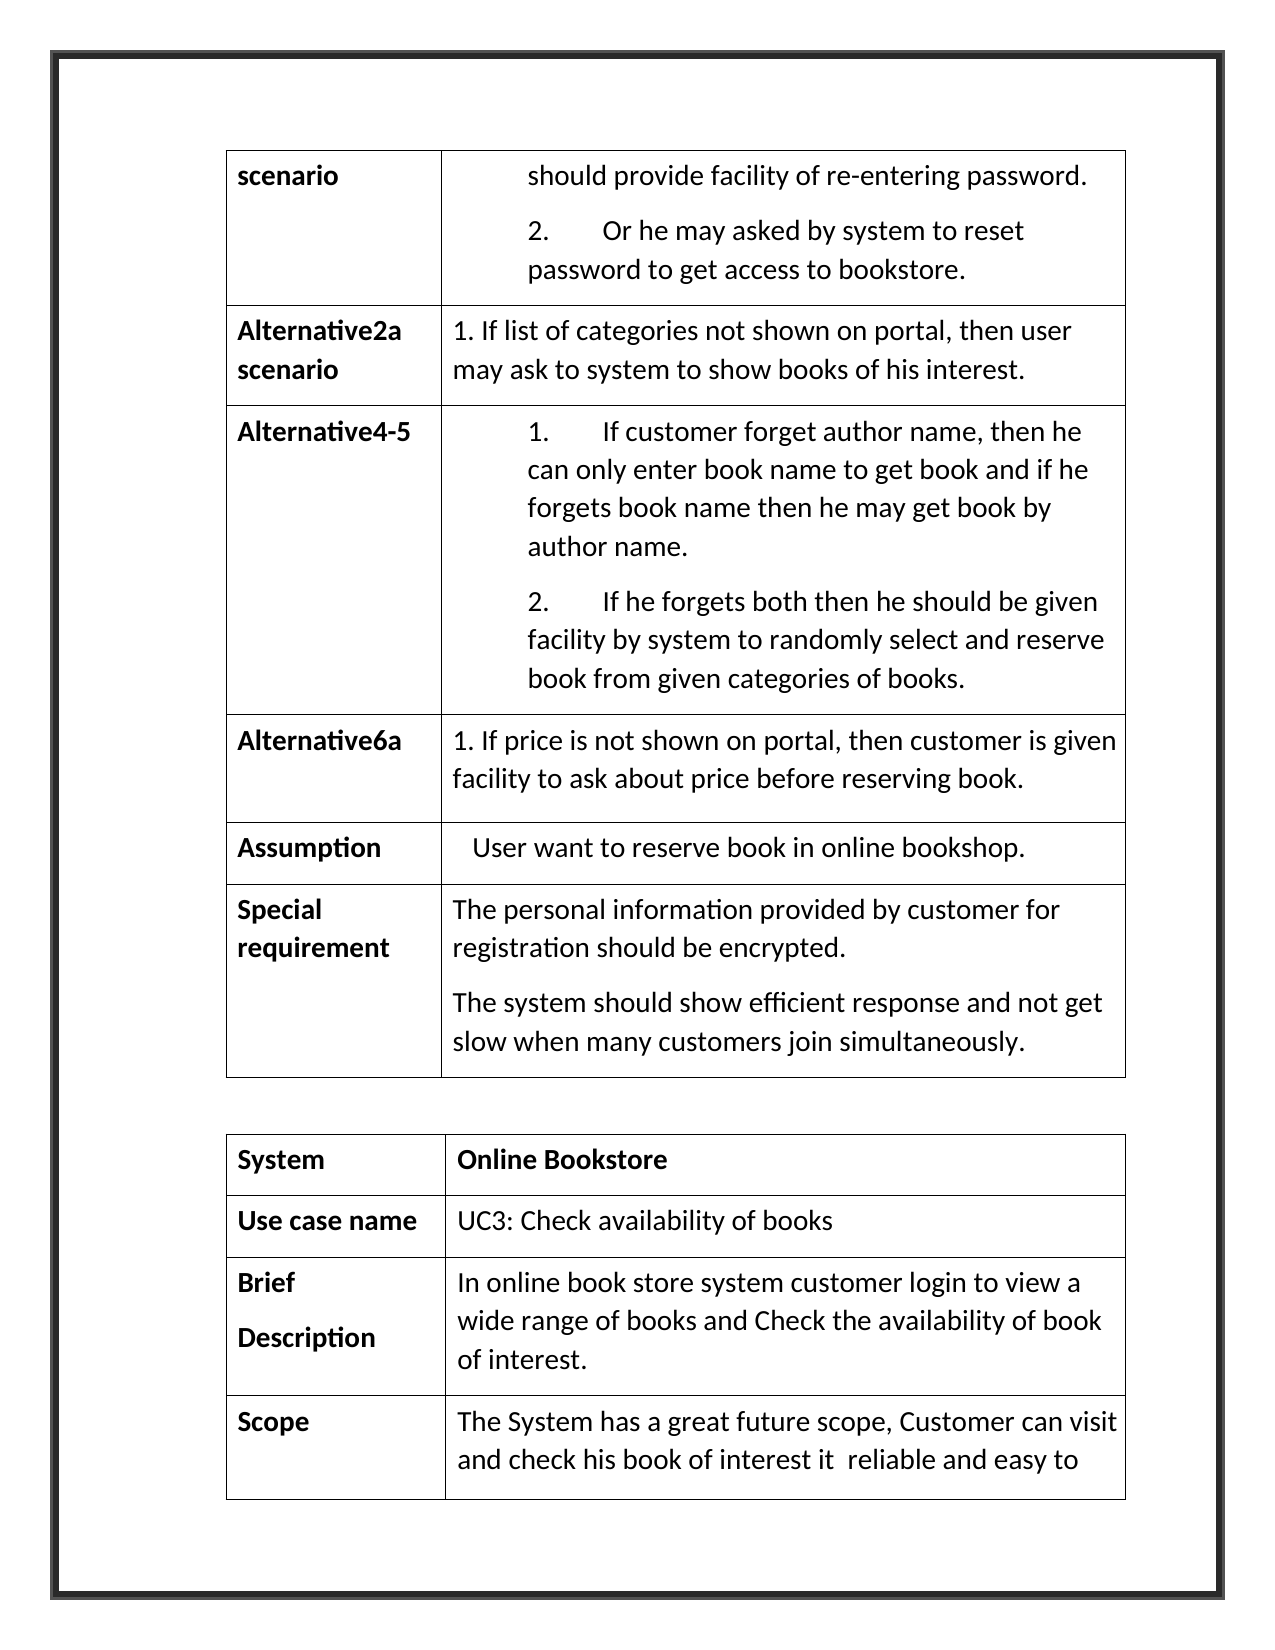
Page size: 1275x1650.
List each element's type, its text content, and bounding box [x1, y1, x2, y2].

table_cell UC3: Check availability of books [446, 1196, 1125, 1257]
table_cell If customer forget author name, then he can only enter book name to get book and if he forgets book name then he may get book by author name. If he forgets both then he should be given facility by system to randomly select and reserve book from given categories of books. [442, 406, 1125, 714]
table_cell Assumption [227, 823, 441, 884]
table_cell Brief Description [227, 1258, 445, 1395]
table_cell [442, 151, 1125, 305]
table_header System [227, 1135, 445, 1195]
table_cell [227, 151, 441, 305]
table_cell Scope [227, 1396, 445, 1499]
table_header Online Bookstore [446, 1135, 1125, 1195]
table_cell Special requirement [227, 885, 441, 1077]
table_cell Alternative4-5 [227, 406, 441, 714]
table_cell The personal information provided by customer for registration should be encrypted. The system should show efficient response and not get slow when many customers join simultaneously. [442, 885, 1125, 1077]
table_cell Alternative6a [227, 715, 441, 822]
table_cell User want to reserve book in online bookshop. [442, 823, 1125, 884]
table_cell Alternative2a scenario [227, 306, 441, 405]
table_cell 1. If price is not shown on portal, then customer is given facility to ask about price before reserving book. [442, 715, 1125, 822]
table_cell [446, 1396, 1125, 1499]
table_cell 1. If list of categories not shown on portal, then user may ask to system to show books of his interest. [442, 306, 1125, 405]
table_cell Use case name [227, 1196, 445, 1257]
table_cell In online book store system customer login to view a wide range of books and Check the availability of book of interest. [446, 1258, 1125, 1395]
